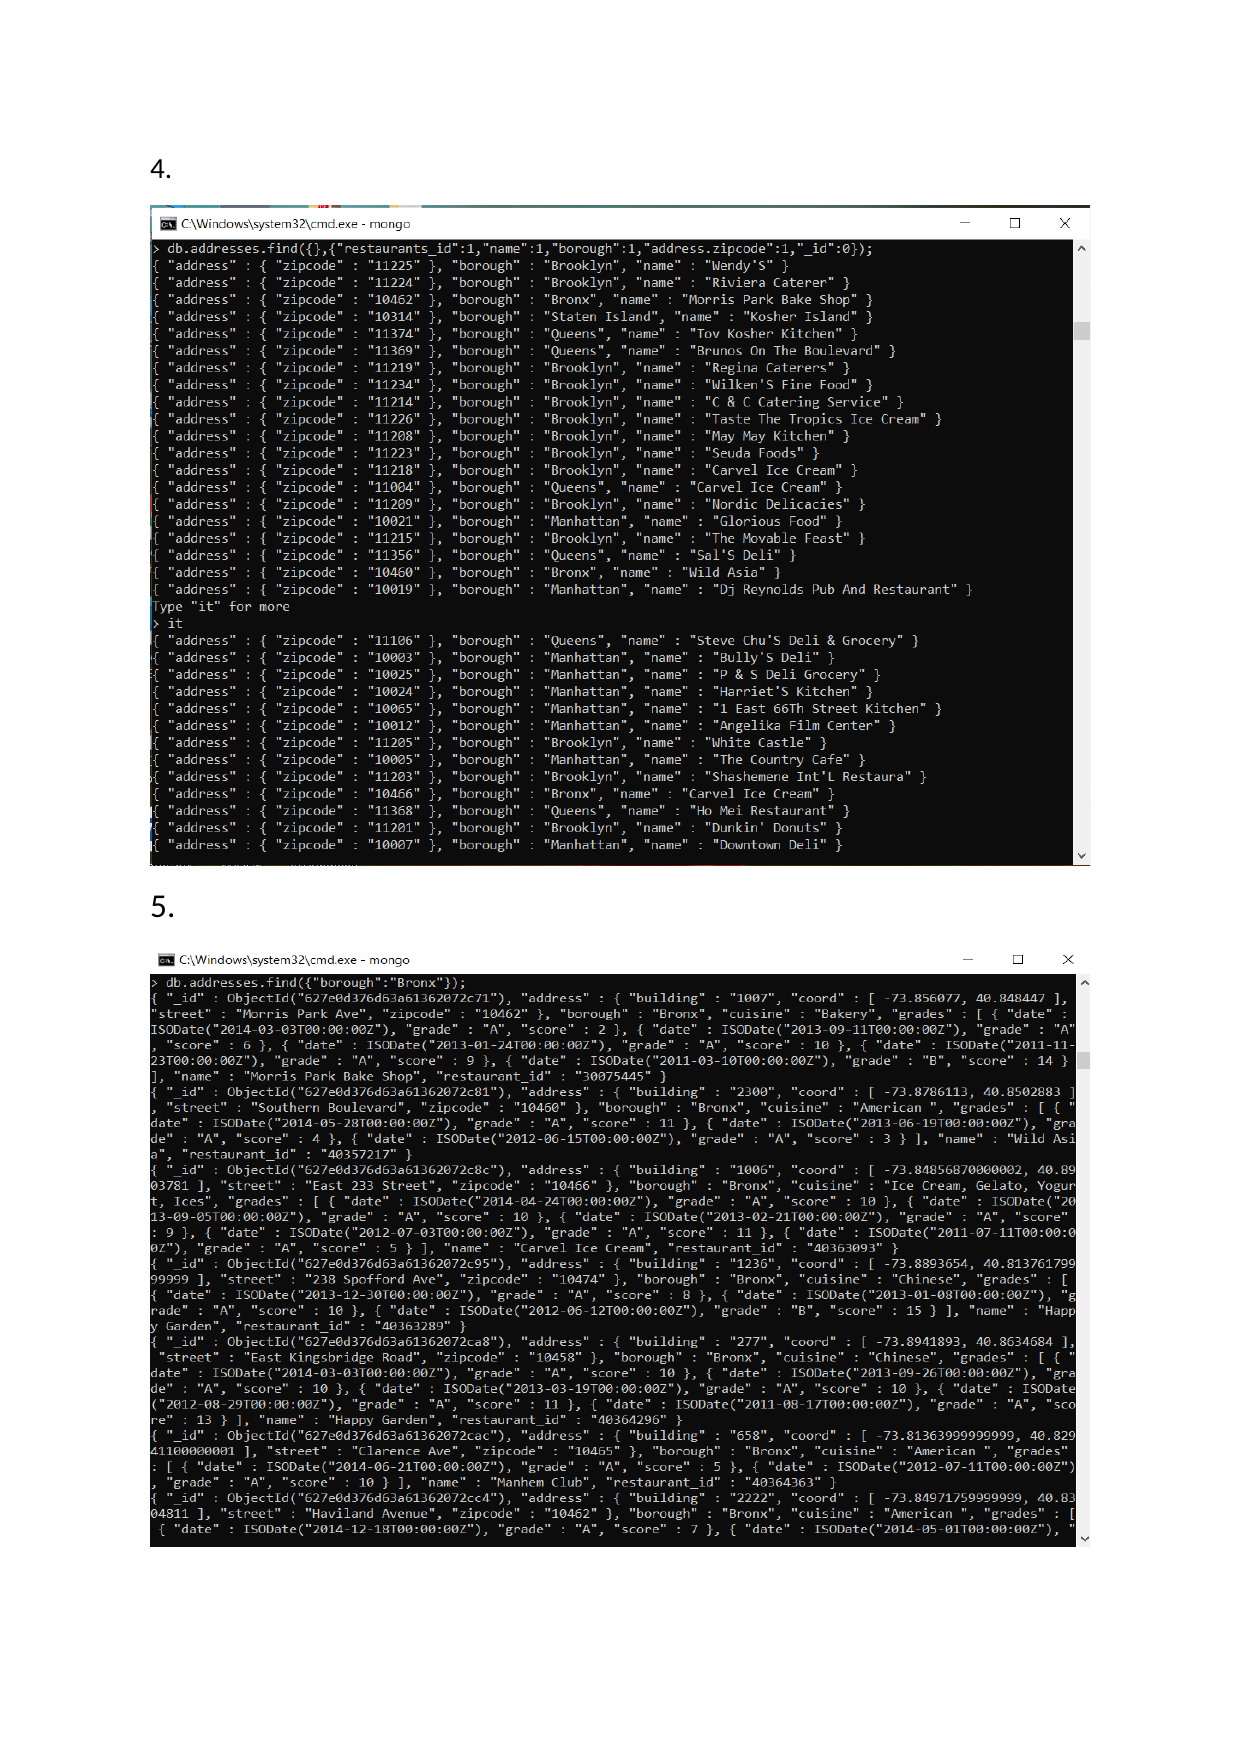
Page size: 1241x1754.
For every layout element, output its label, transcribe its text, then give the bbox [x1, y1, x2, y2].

text 4. [150, 150, 1090, 186]
picture [150, 945, 1091, 1547]
text 5. [150, 885, 1090, 926]
picture [150, 205, 1091, 866]
